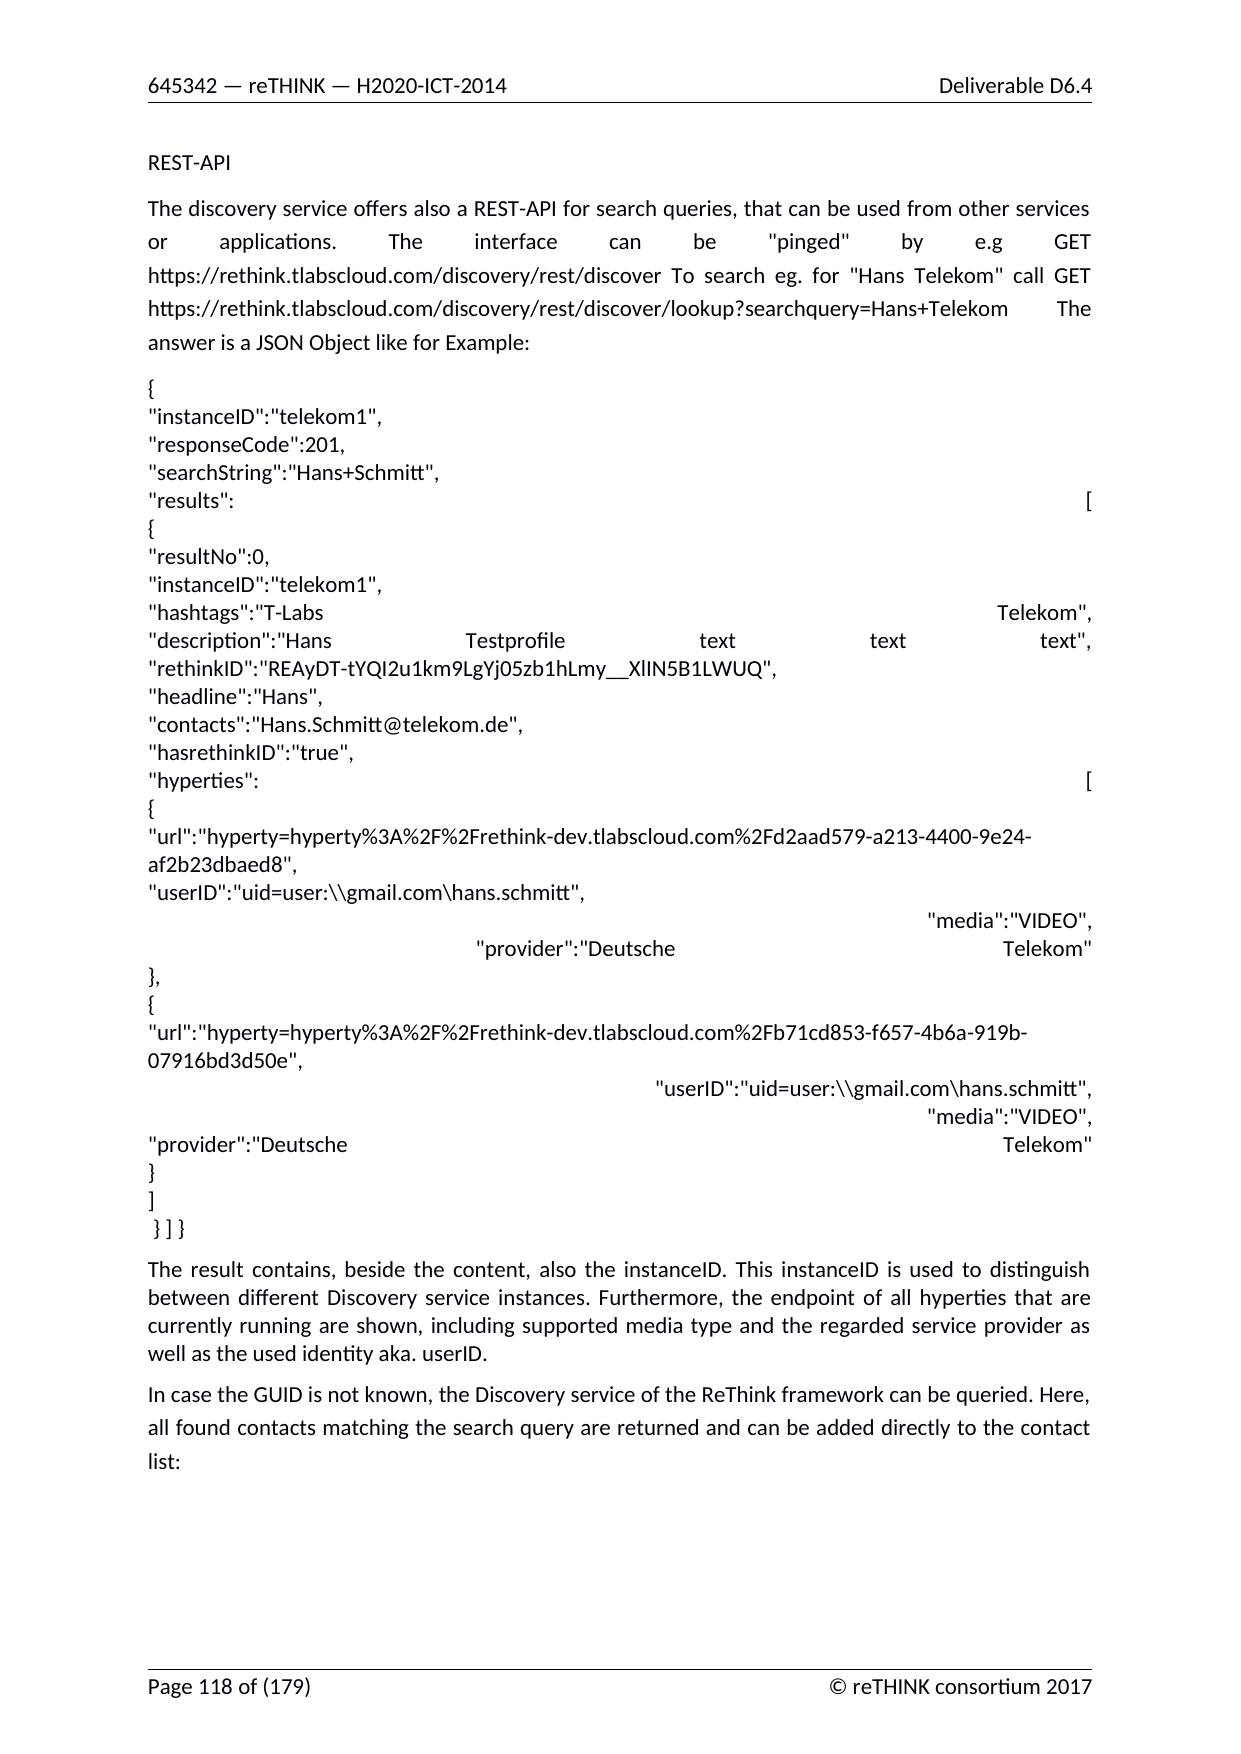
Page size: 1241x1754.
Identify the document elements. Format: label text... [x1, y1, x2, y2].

text { "instanceID":"telekom1", "responseCode":201, "searchString":"Hans+Schmitt", "results": [ { "resultNo":0, "instanceID":"telekom1", "hashtags":"T-Labs Telekom", "description":"Hans Testprofile text text text", "rethinkID":"REAyDT-tYQI2u1km9LgYj05zb1hLmy__XlIN5B1LWUQ", "headline":"Hans", "contacts":"Hans.Schmitt@telekom.de", "hasrethinkID":"true", "hyperties": [ { "url":"hyperty=hyperty%3A%2F%2Frethink-dev.tlabscloud.com%2Fd2aad579-a213-4400-9e24-af2b23dbaed8", "userID":"uid=user:\\gmail.com\hans.schmitt", "media":"VIDEO", "provider":"Deutsche Telekom" }, { "url":"hyperty=hyperty%3A%2F%2Frethink-dev.tlabscloud.com%2Fb71cd853-f657-4b6a-919b-07916bd3d50e", "userID":"uid=user:\\gmail.com\hans.schmitt", "media":"VIDEO", "provider":"Deutsche Telekom" } ] } ] } [148, 374, 1092, 1243]
text REST-API [148, 148, 1092, 176]
text The discovery service offers also a REST-API for search queries, that can be used from other services or applications. The interface can be "pinged" by e.g GET https://rethink.tlabscloud.com/discovery/rest/discover To search eg. for "Hans Telekom" call GET https://rethink.tlabscloud.com/discovery/rest/discover/lookup?searchquery=Hans+Telekom The answer is a JSON Object like for Example: [148, 194, 1092, 356]
text The result contains, beside the content, also the instanceID. This instanceID is used to distinguish between different Discovery service instances. Furthermore, the endpoint of all hyperties that are currently running are shown, including supported media type and the regarded service provider as well as the used identity aka. userID. [148, 1255, 1092, 1367]
text In case the GUID is not known, the Discovery service of the ReThink framework can be queried. Here, all found contacts matching the search query are returned and can be added directly to the contact list: [148, 1380, 1092, 1475]
